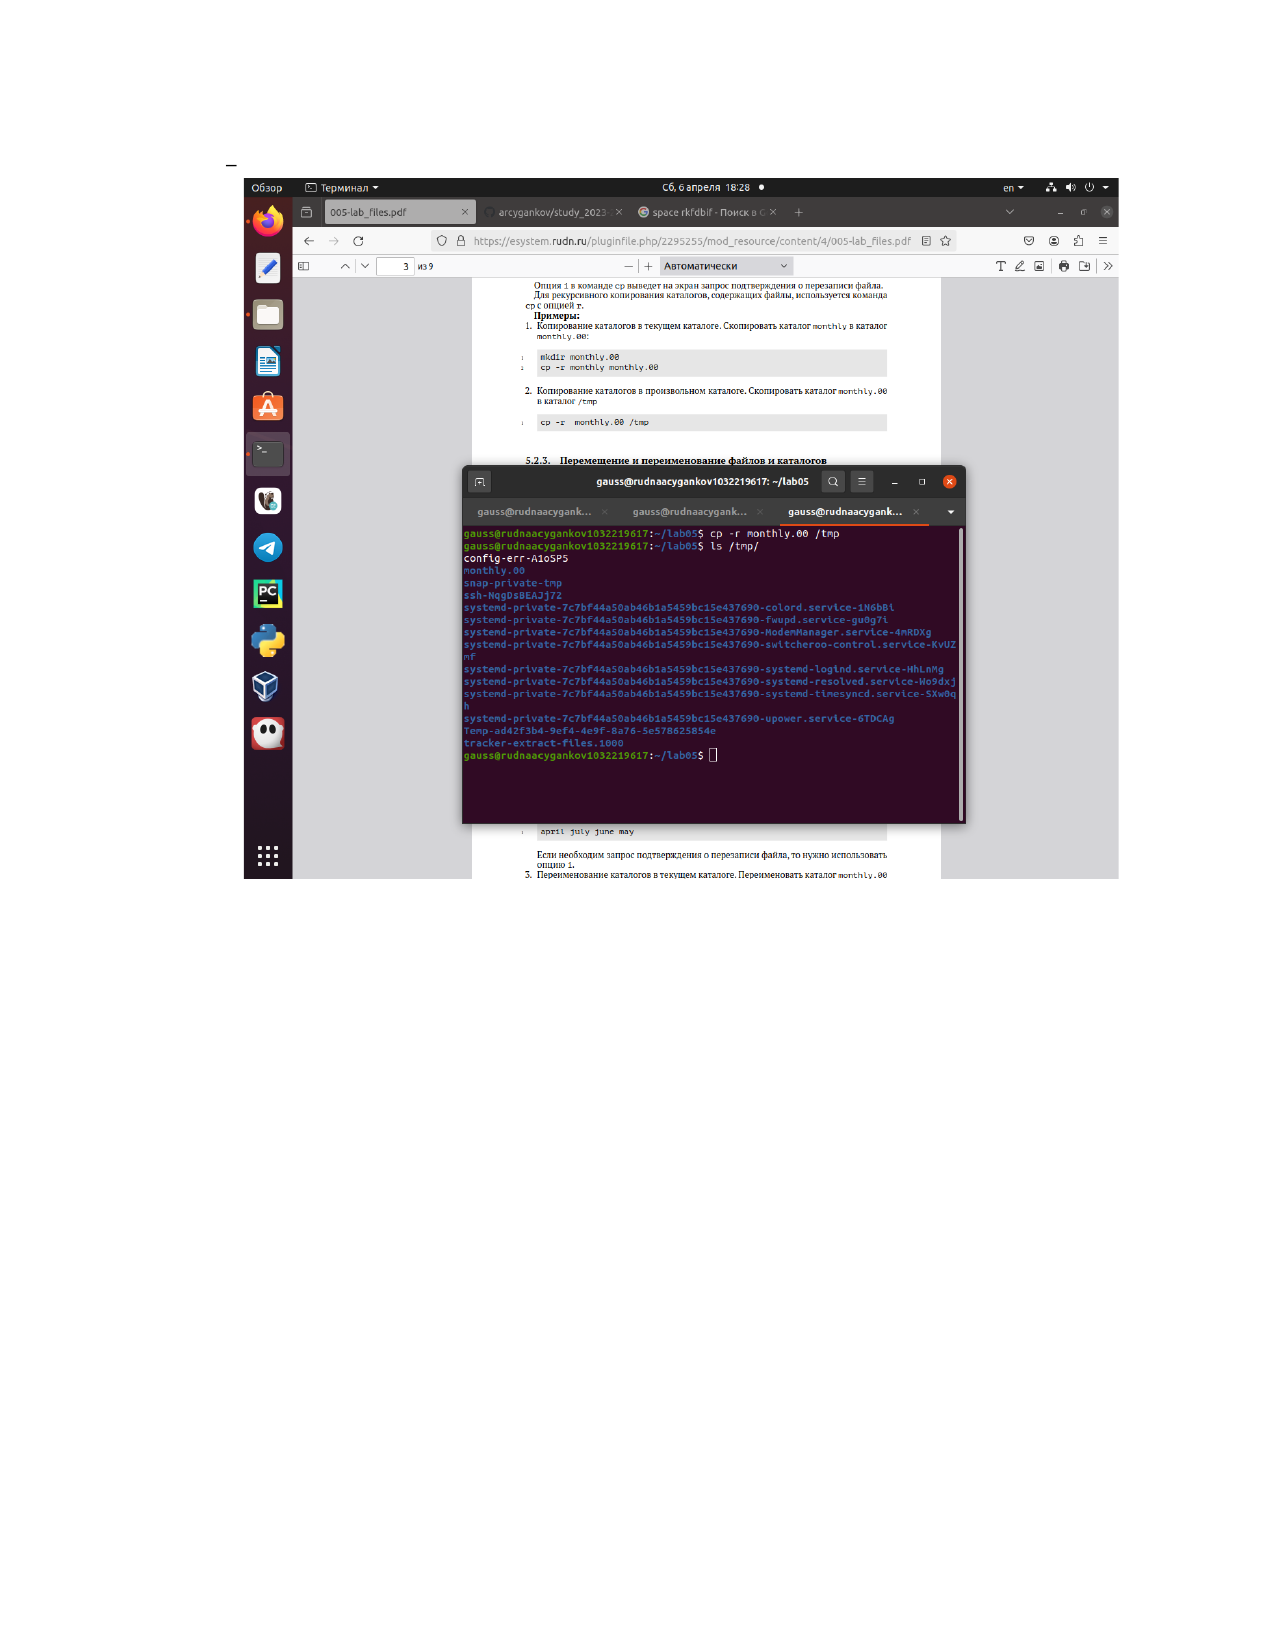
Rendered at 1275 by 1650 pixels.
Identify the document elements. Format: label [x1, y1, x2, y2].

picture [243, 178, 1119, 879]
